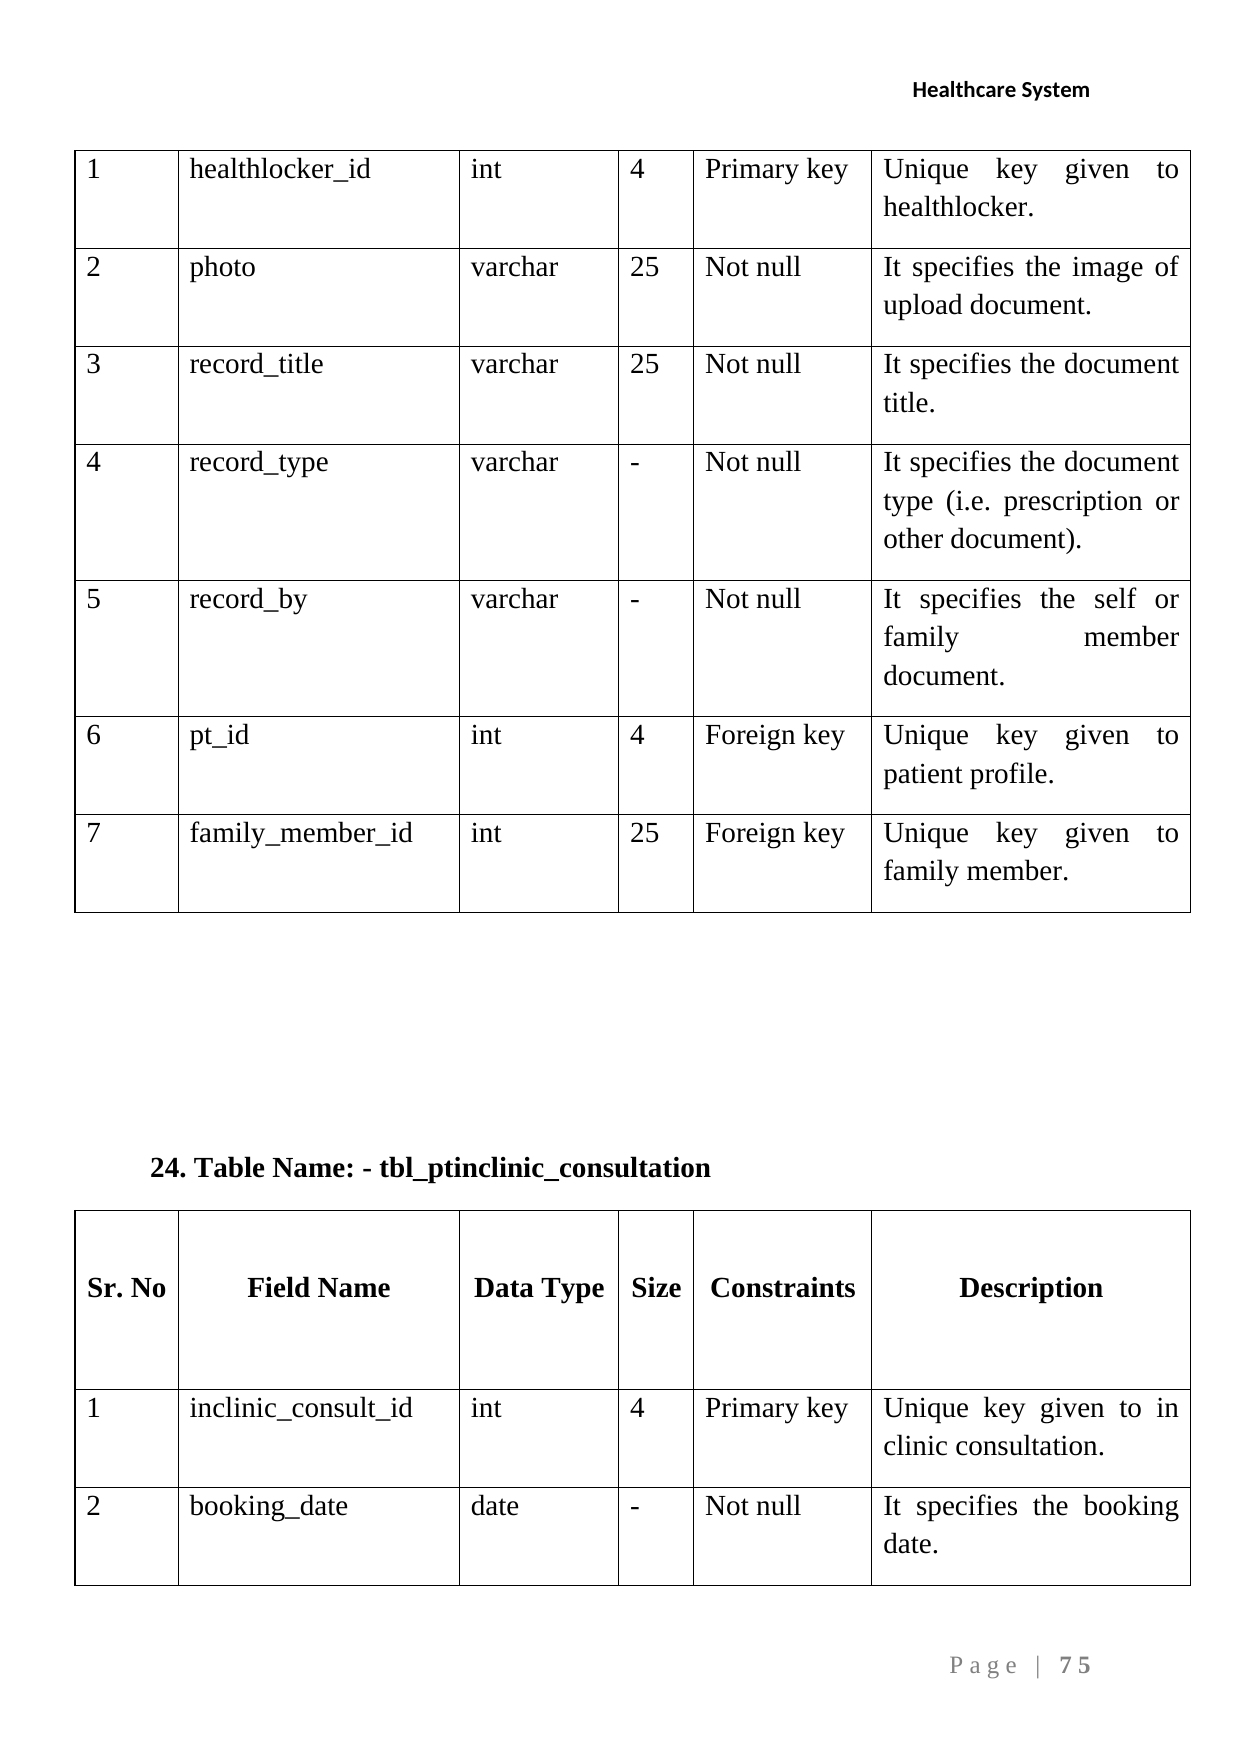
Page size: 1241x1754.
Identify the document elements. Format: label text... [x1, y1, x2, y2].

table_cell inclinic_consult_id [179, 1390, 459, 1487]
table_header Size [619, 1211, 693, 1389]
table_cell 25 [619, 815, 693, 912]
table_cell 5 [76, 581, 178, 716]
table_cell 4 [619, 151, 693, 248]
table_cell Not null [694, 445, 871, 580]
table_cell 2 [76, 249, 178, 346]
table_cell 1 [76, 151, 178, 248]
table_cell 7 [76, 815, 178, 912]
table_cell int [460, 151, 618, 248]
table_cell record_title [179, 347, 459, 443]
table_cell booking_date [179, 1488, 459, 1584]
table_cell - [619, 581, 693, 716]
table_cell pt_id [179, 717, 459, 814]
table_cell 6 [76, 717, 178, 814]
text 24. Table Name: - tbl_ptinclinic_consultation [150, 1150, 1090, 1184]
table_cell varchar [460, 445, 618, 580]
table_cell - [619, 445, 693, 580]
table_cell 25 [619, 347, 693, 443]
table_header Description [872, 1211, 1190, 1389]
table_cell Unique key given to healthlocker. [872, 151, 1190, 248]
table_cell int [460, 717, 618, 814]
table_cell 1 [76, 1390, 178, 1487]
table_cell Primary key [694, 151, 871, 248]
table_cell 25 [619, 249, 693, 346]
table_cell Foreign key [694, 815, 871, 912]
table_cell Primary key [694, 1390, 871, 1487]
table_cell 4 [76, 445, 178, 580]
table_cell varchar [460, 581, 618, 716]
table_cell date [460, 1488, 618, 1584]
table_cell Not null [694, 347, 871, 443]
table_cell It specifies the self or family member document. [872, 581, 1190, 716]
table_cell varchar [460, 249, 618, 346]
table_cell It specifies the booking date. [872, 1488, 1190, 1584]
table_cell Unique key given to in clinic consultation. [872, 1390, 1190, 1487]
table_header Constraints [694, 1211, 871, 1389]
table_cell It specifies the document type (i.e. prescription or other document). [872, 445, 1190, 580]
table_header Data Type [460, 1211, 618, 1389]
table_cell 4 [619, 1390, 693, 1487]
table_cell Not null [694, 1488, 871, 1584]
table_cell Not null [694, 581, 871, 716]
table_cell Unique key given to family member. [872, 815, 1190, 912]
table_cell int [460, 1390, 618, 1487]
table_cell Not null [694, 249, 871, 346]
table_cell Foreign key [694, 717, 871, 814]
table_cell It specifies the document title. [872, 347, 1190, 443]
table_header Field Name [179, 1211, 459, 1389]
table_header Sr. No [76, 1211, 178, 1389]
table_cell - [619, 1488, 693, 1584]
table_cell healthlocker_id [179, 151, 459, 248]
table_cell int [460, 815, 618, 912]
table_cell varchar [460, 347, 618, 443]
table_cell record_by [179, 581, 459, 716]
table_cell family_member_id [179, 815, 459, 912]
table_cell It specifies the image of upload document. [872, 249, 1190, 346]
table_cell 4 [619, 717, 693, 814]
table_cell Unique key given to patient profile. [872, 717, 1190, 814]
table_cell record_type [179, 445, 459, 580]
table_cell photo [179, 249, 459, 346]
table_cell 2 [76, 1488, 178, 1584]
table_cell 3 [76, 347, 178, 443]
